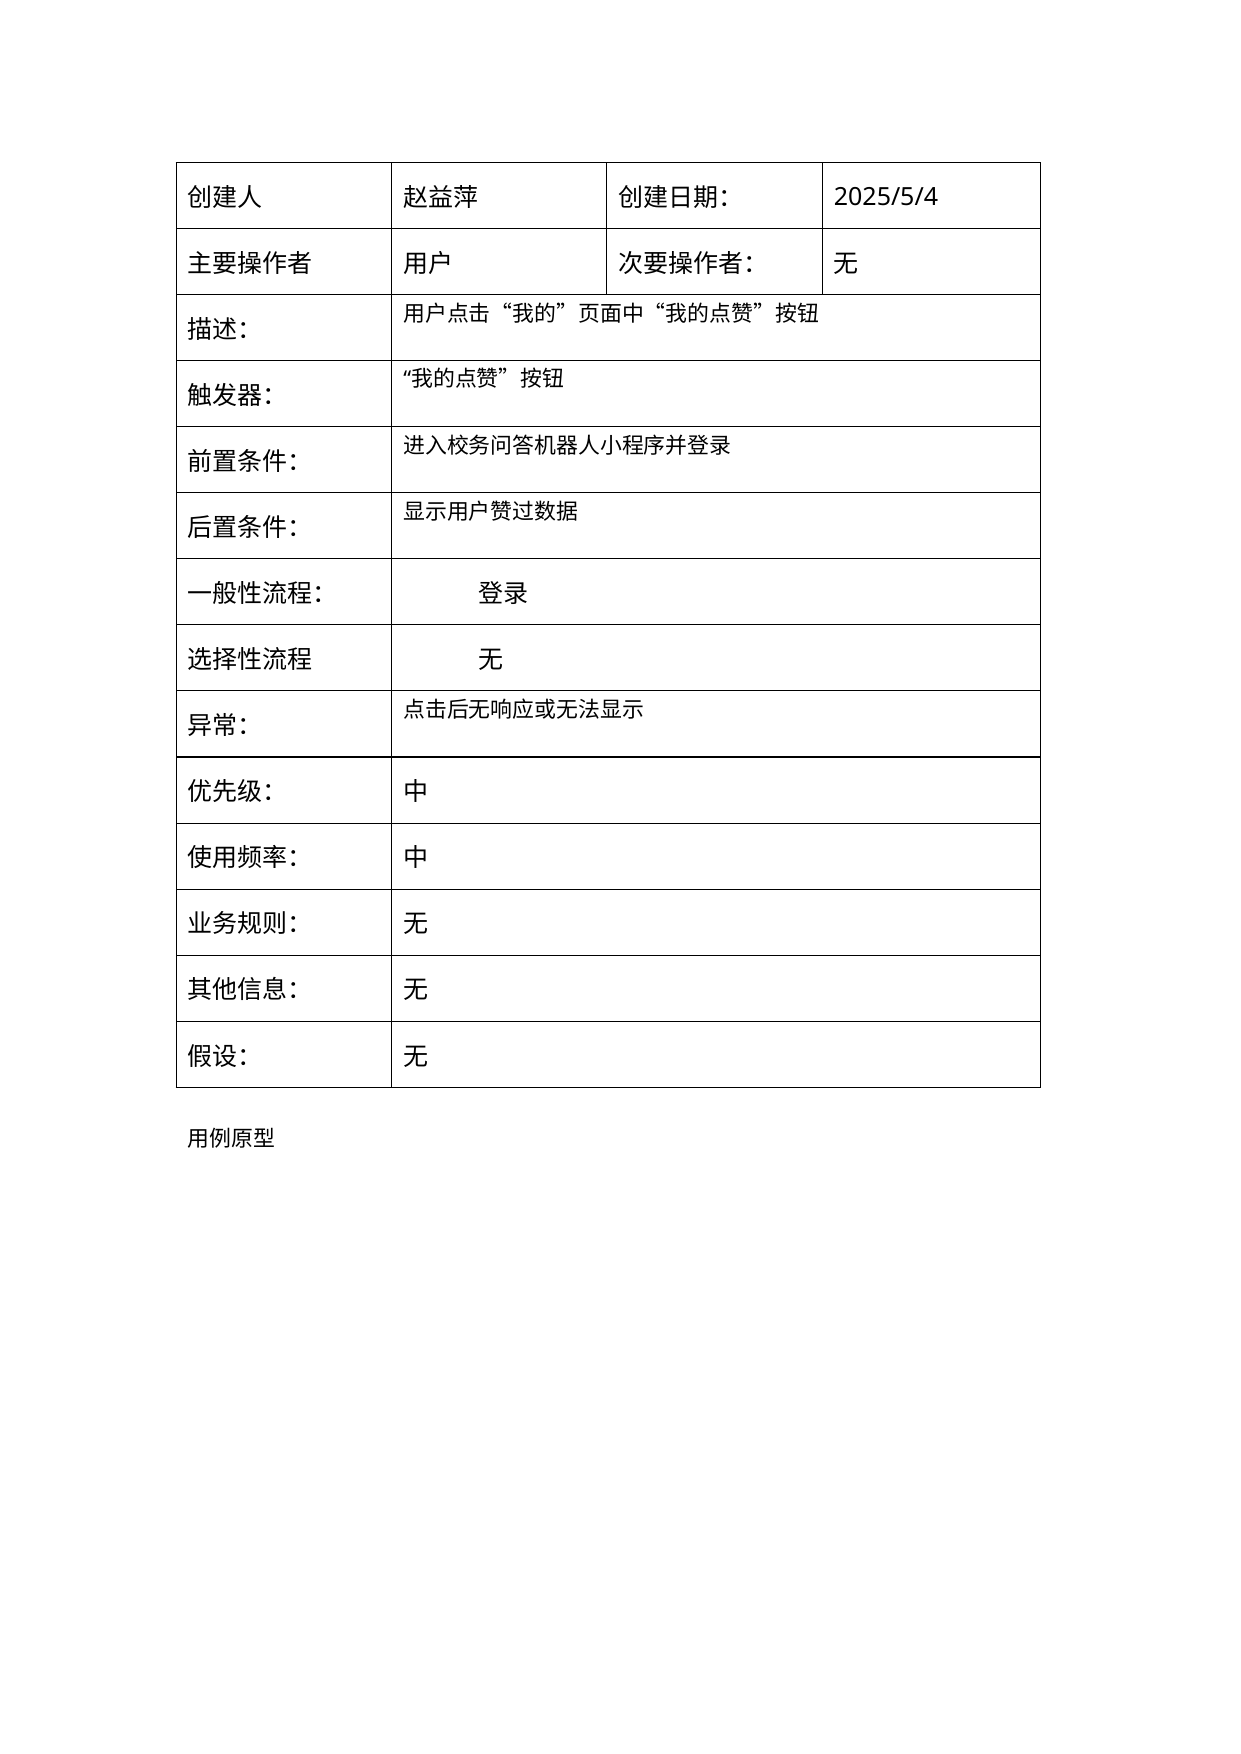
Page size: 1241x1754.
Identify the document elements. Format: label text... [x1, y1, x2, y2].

table_cell 无 [392, 1022, 1040, 1087]
table_cell 假设： [177, 1022, 391, 1087]
table_cell 进入校务问答机器人小程序并登录 [392, 427, 1040, 492]
table_cell 触发器： [177, 361, 391, 426]
table_cell 异常： [177, 691, 391, 756]
table_cell 次要操作者： [607, 229, 822, 294]
table_cell 创建人 [177, 163, 391, 228]
table_cell 无 [823, 229, 1040, 294]
table_cell 一般性流程： [177, 559, 391, 624]
table_cell 描述： [177, 295, 391, 360]
table_cell 主要操作者 [177, 229, 391, 294]
table_cell 后置条件： [177, 493, 391, 558]
table_cell 中 [392, 824, 1040, 888]
table_cell “我的点赞”按钮 [392, 361, 1040, 426]
table_cell 中 [392, 758, 1040, 822]
table_cell 创建日期： [607, 163, 822, 228]
table_cell 用户 [392, 229, 606, 294]
table_cell 其他信息： [177, 956, 391, 1021]
table_cell 2025/5/4 [823, 163, 1040, 228]
table_cell 使用频率： [177, 824, 391, 888]
table_cell 选择性流程 [177, 625, 391, 690]
table_cell 用户点击“我的”页面中“我的点赞”按钮 [392, 295, 1040, 360]
table_cell 前置条件： [177, 427, 391, 492]
table_cell 无 [392, 890, 1040, 954]
table_cell 无 [392, 625, 1040, 690]
table_cell 点击后无响应或无法显示 [392, 691, 1040, 756]
table_cell 显示用户赞过数据 [392, 493, 1040, 558]
table_cell 无 [392, 956, 1040, 1021]
table_cell 业务规则： [177, 890, 391, 954]
table_cell 登录 [392, 559, 1040, 624]
table_cell 赵益萍 [392, 163, 606, 228]
list 用例原型 [187, 1120, 1053, 1153]
table_cell 优先级： [177, 758, 391, 822]
